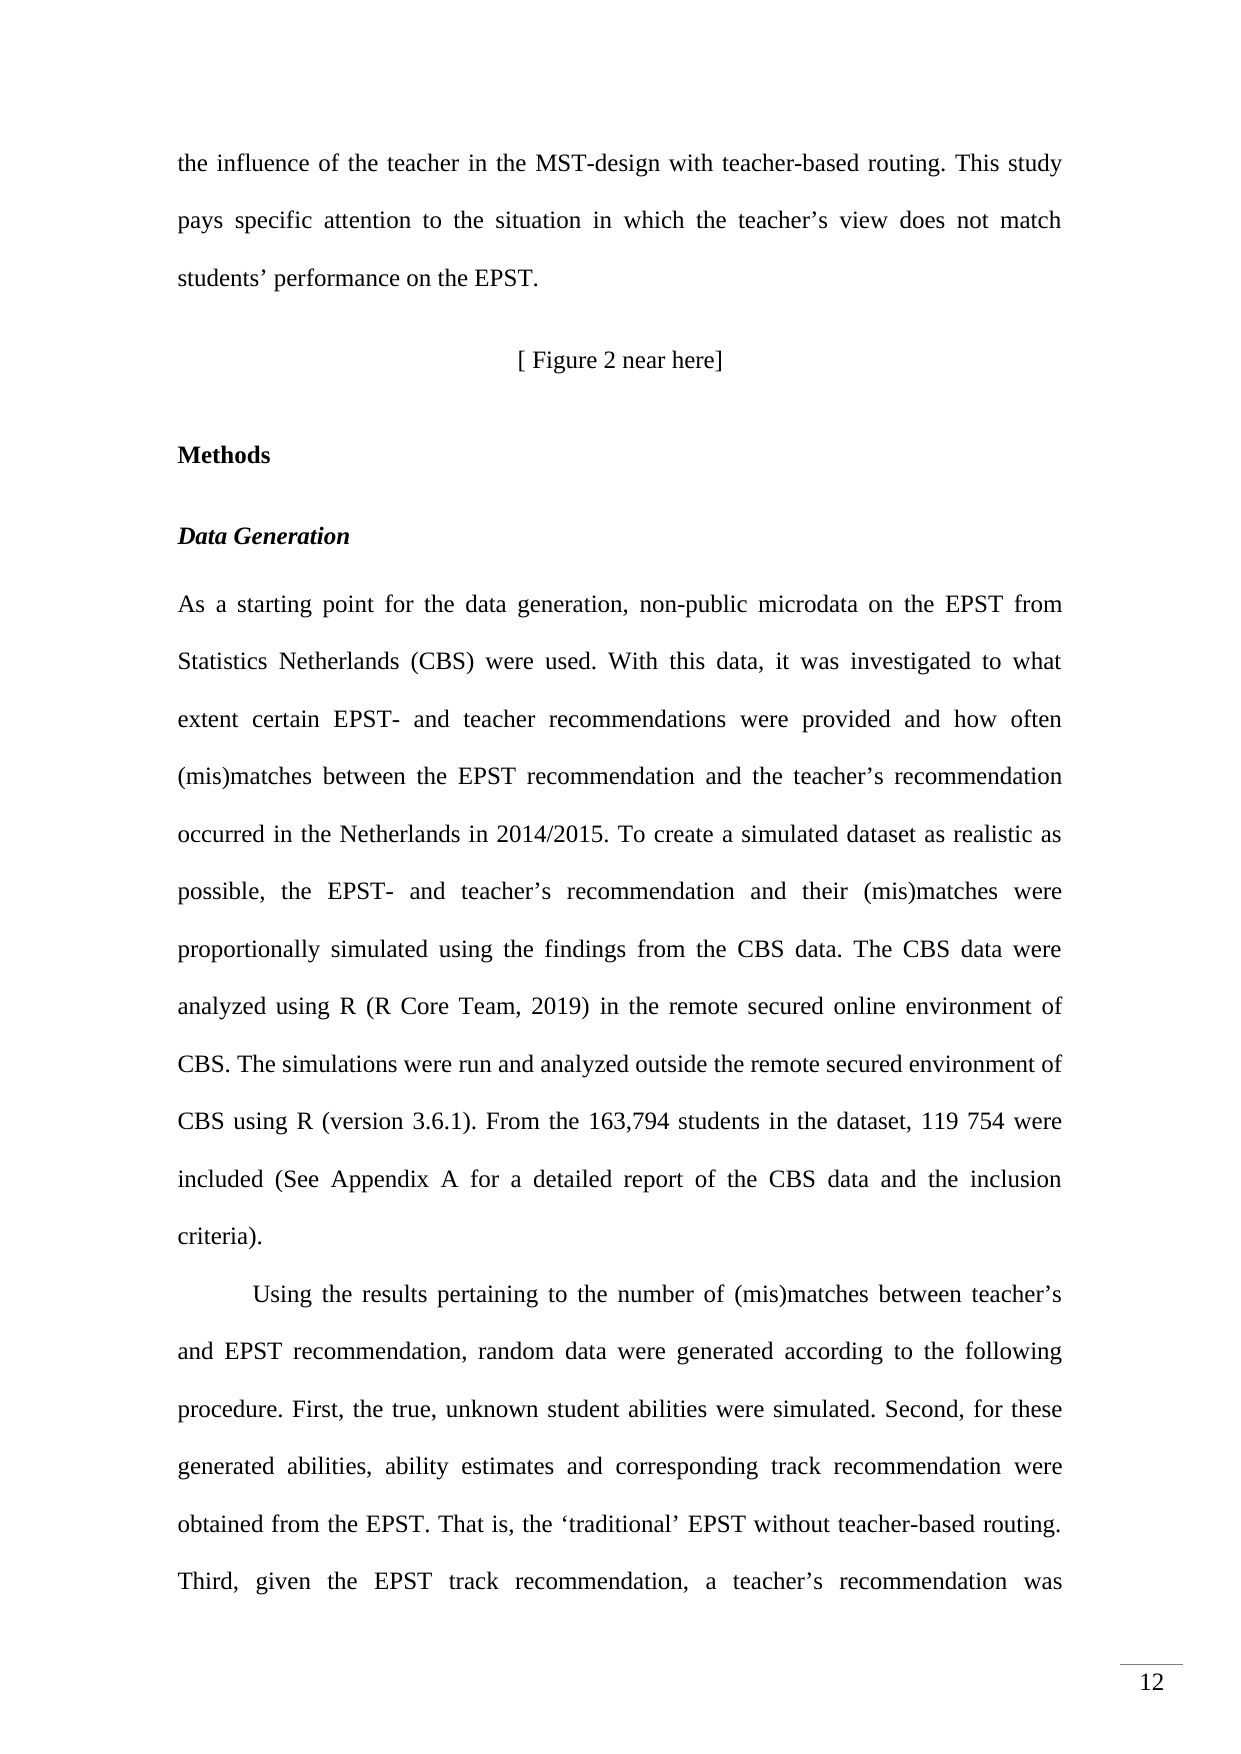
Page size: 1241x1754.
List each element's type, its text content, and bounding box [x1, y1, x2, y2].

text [177, 148, 1063, 291]
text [177, 1279, 1063, 1595]
subtitle Data Generation [177, 521, 1004, 549]
subtitle Methods [177, 440, 1004, 469]
text [ Figure 2 near here] [177, 345, 1063, 374]
text As a starting point for the data generation, non-public microdata on the EPST from Statistics Netherlands (CBS) were used. With this data, it was investigated to what extent certain EPST- and teacher recommendations were provided and how often (mis)matches between the EPST recommendation and the teacher’s recommendation occurred in the Netherlands in 2014/2015. To create a simulated dataset as realistic as possible, the EPST- and teacher’s recommendation and their (mis)matches were proportionally simulated using the findings from the CBS data. The CBS data were analyzed using R (R Core Team, 2019) in the remote secured online environment of CBS. The simulations were run and analyzed outside the remote secured environment of CBS using R (version 3.6.1). From the 163,794 students in the dataset, 119 754 were included (See Appendix A for a detailed report of the CBS data and the inclusion criteria). [177, 589, 1063, 1250]
